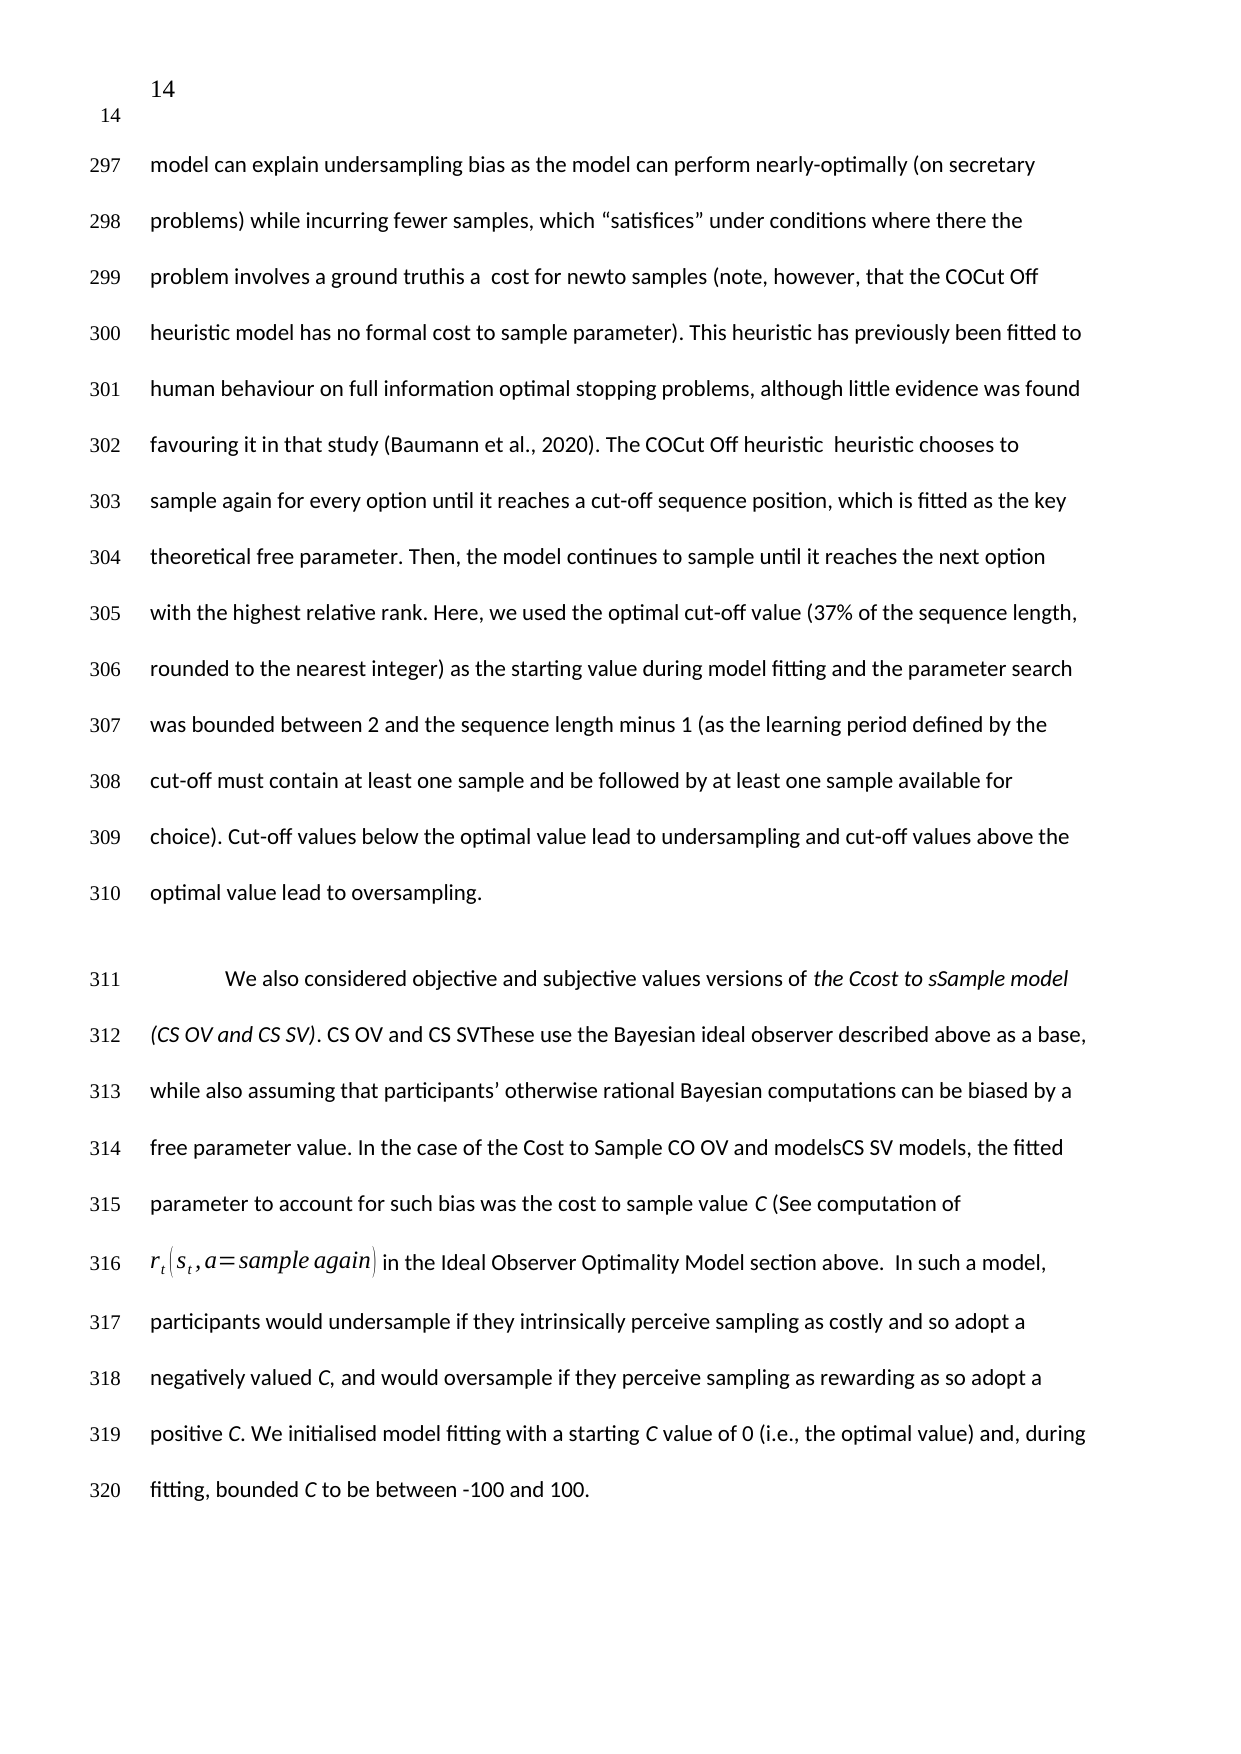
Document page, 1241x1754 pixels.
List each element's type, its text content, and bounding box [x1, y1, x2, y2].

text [150, 150, 1090, 907]
text We also considered objective and subjective values versions of the ost to ample model. use the Bayesian ideal observer described above as a base, while also assuming that participants’ otherwise rational Bayesian computations can be biased by a free parameter value. In the case of the , the fitted parameter to account for such bias was the cost to sample value C (See computation of in the Ideal Observer Optimality Model section above. In such a model, participants would undersample if they intrinsically perceive sampling as costly and so adopt a negatively valued C, and would oversample if they perceive sampling as rewarding as so adopt a positive C. We initialised model fitting with a starting C value of 0 (i.e., the optimal value) and, during fitting, bounded C to be between -100 and 100. [150, 964, 1090, 1504]
